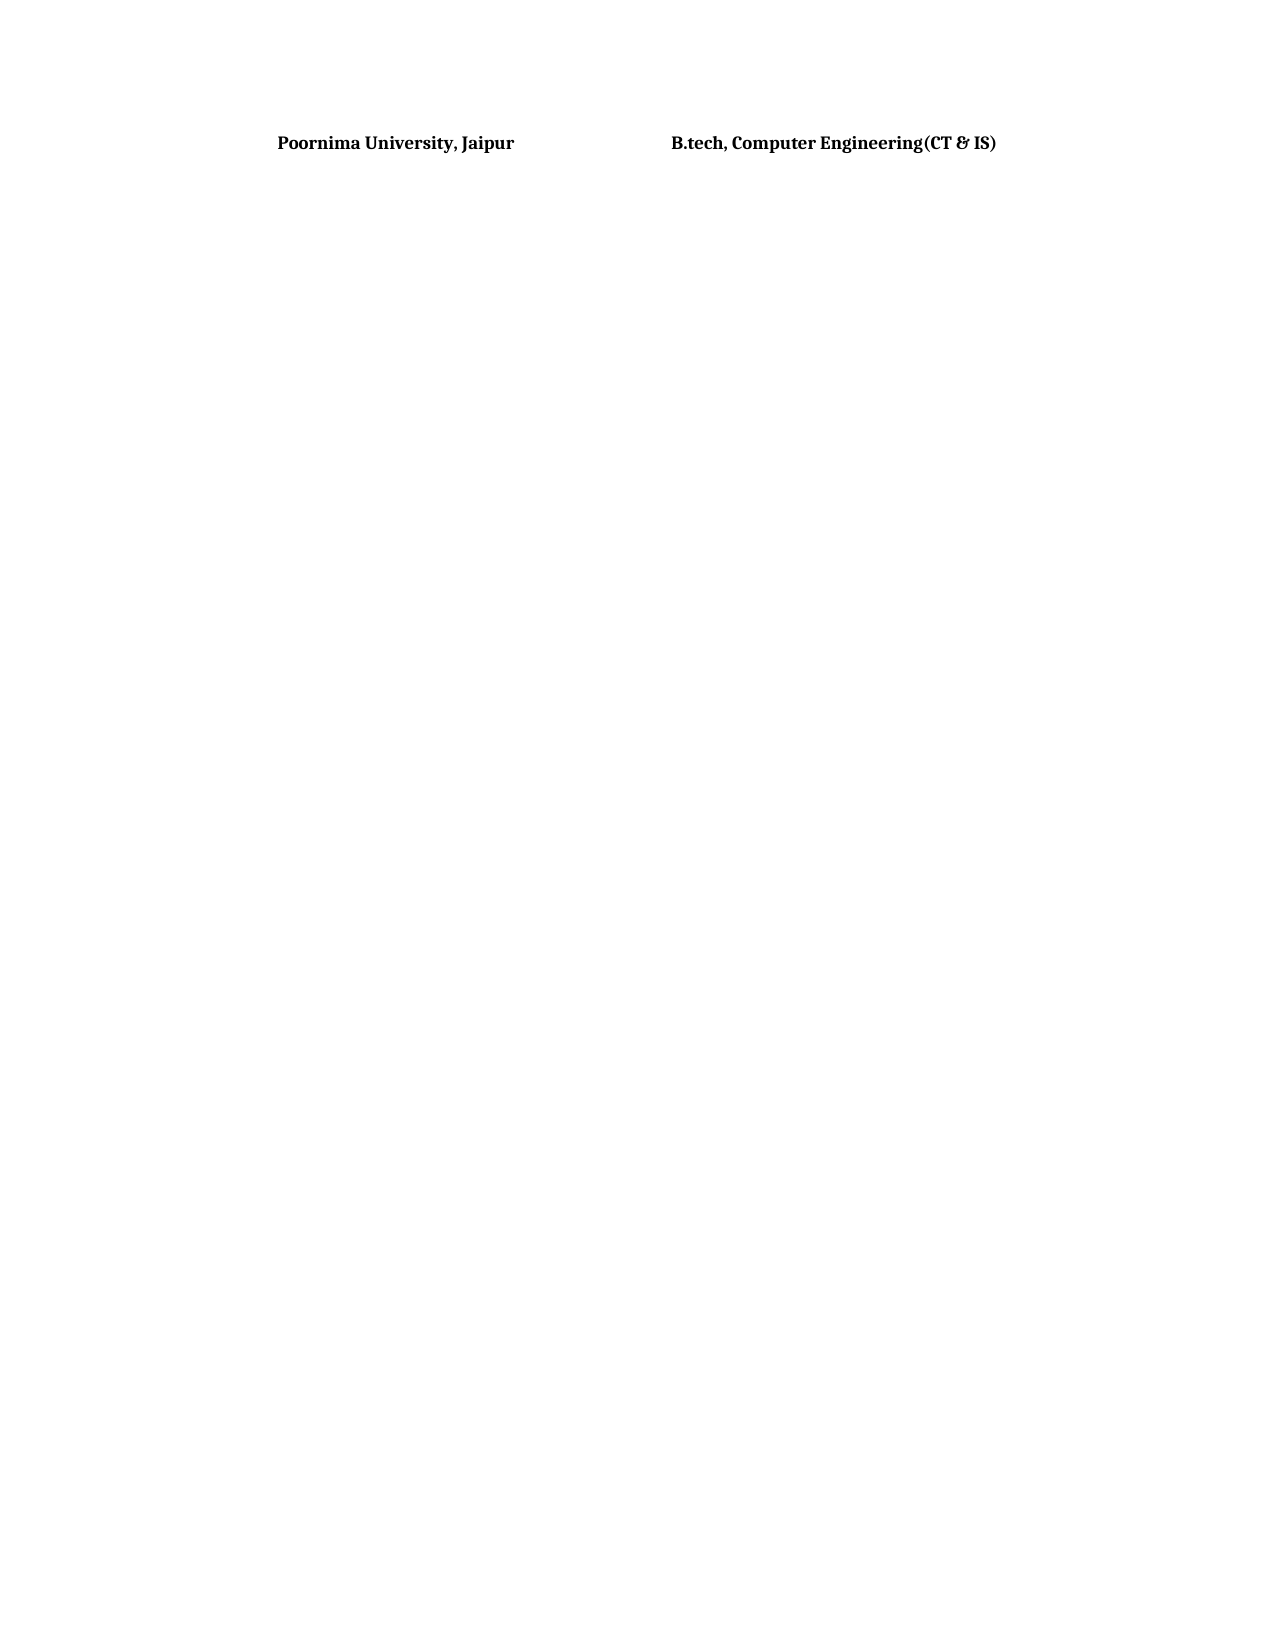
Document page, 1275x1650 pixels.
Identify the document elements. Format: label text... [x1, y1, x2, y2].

text Poornima University, Jaipur B.tech, Computer Engineering(CT & IS) [75, 132, 1200, 154]
